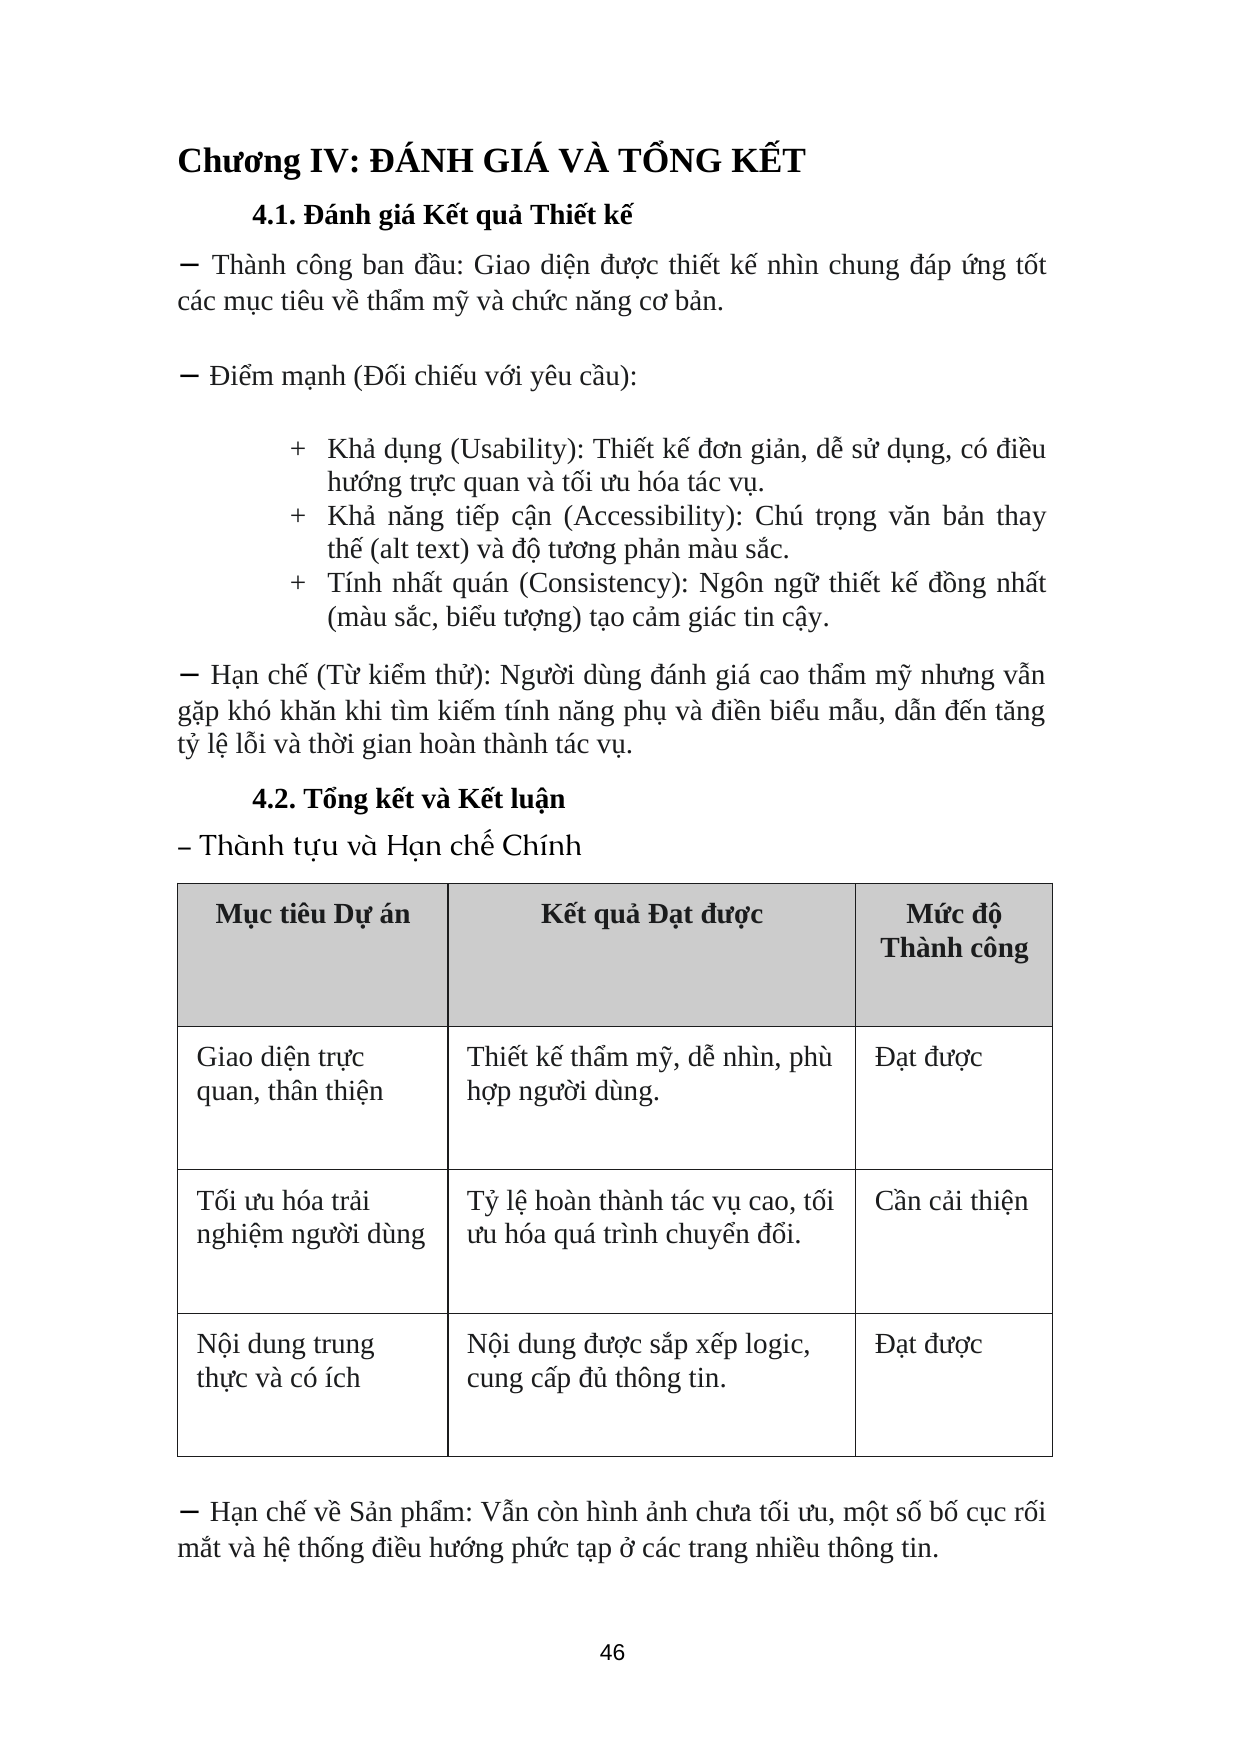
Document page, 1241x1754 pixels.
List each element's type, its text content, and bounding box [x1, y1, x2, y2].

table_cell Giao diện trực quan, thân thiện [178, 1027, 447, 1169]
table_header Kết quả Đạt được [449, 884, 855, 1026]
text − Hạn chế về Sản phẩm: Vẫn còn hình ảnh chưa tối ưu, một số bố cục rối mắt và hệ thống điều hướng phức tạp ở các trang nhiều thông tin. [177, 1457, 1047, 1564]
text − Thành tựu và Hạn chế Chính [177, 827, 1047, 864]
list Khả dụng (Usability): Thiết kế đơn giản, dễ sử dụng, có điều hướng trực quan và tối ưu hóa tác vụ. [289, 431, 1047, 498]
subtitle 4.2. Tổng kết và Kết luận [252, 781, 1047, 814]
table_cell Đạt được [856, 1027, 1052, 1169]
table_header Mục tiêu Dự án [178, 884, 447, 1026]
table_header Mức độ Thành công [856, 884, 1052, 1026]
table_cell Nội dung trung thực và có ích [178, 1314, 447, 1456]
text − Thành công ban đầu: Giao diện được thiết kế nhìn chung đáp ứng tốt các mục tiêu về thẩm mỹ và chức năng cơ bản. [177, 243, 1047, 316]
list Tính nhất quán (Consistency): Ngôn ngữ thiết kế đồng nhất (màu sắc, biểu tượng) tạo cảm giác tin cậy. [289, 565, 1047, 632]
table_cell Cần cải thiện [856, 1170, 1052, 1312]
table_cell Tỷ lệ hoàn thành tác vụ cao, tối ưu hóa quá trình chuyển đổi. [449, 1170, 855, 1312]
text − Hạn chế (Từ kiểm thử): Người dùng đánh giá cao thẩm mỹ nhưng vẫn gặp khó khăn khi tìm kiếm tính năng phụ và điền biểu mẫu, dẫn đến tăng tỷ lệ lỗi và thời gian hoàn thành tác vụ. [177, 653, 1047, 760]
table_cell Nội dung được sắp xếp logic, cung cấp đủ thông tin. [449, 1314, 855, 1456]
table_cell Tối ưu hóa trải nghiệm người dùng [178, 1170, 447, 1312]
table_cell Thiết kế thẩm mỹ, dễ nhìn, phù hợp người dùng. [449, 1027, 855, 1169]
subtitle Chương IV: ĐÁNH GIÁ VÀ TỔNG KẾT [177, 139, 1047, 180]
text − Điểm mạnh (Đối chiếu với yêu cầu): [177, 354, 1047, 393]
subtitle 4.1. Đánh giá Kết quả Thiết kế [252, 197, 1047, 231]
table_cell Đạt được [856, 1314, 1052, 1456]
list Khả năng tiếp cận (Accessibility): Chú trọng văn bản thay thế (alt text) và độ tương phản màu sắc. [289, 498, 1047, 565]
